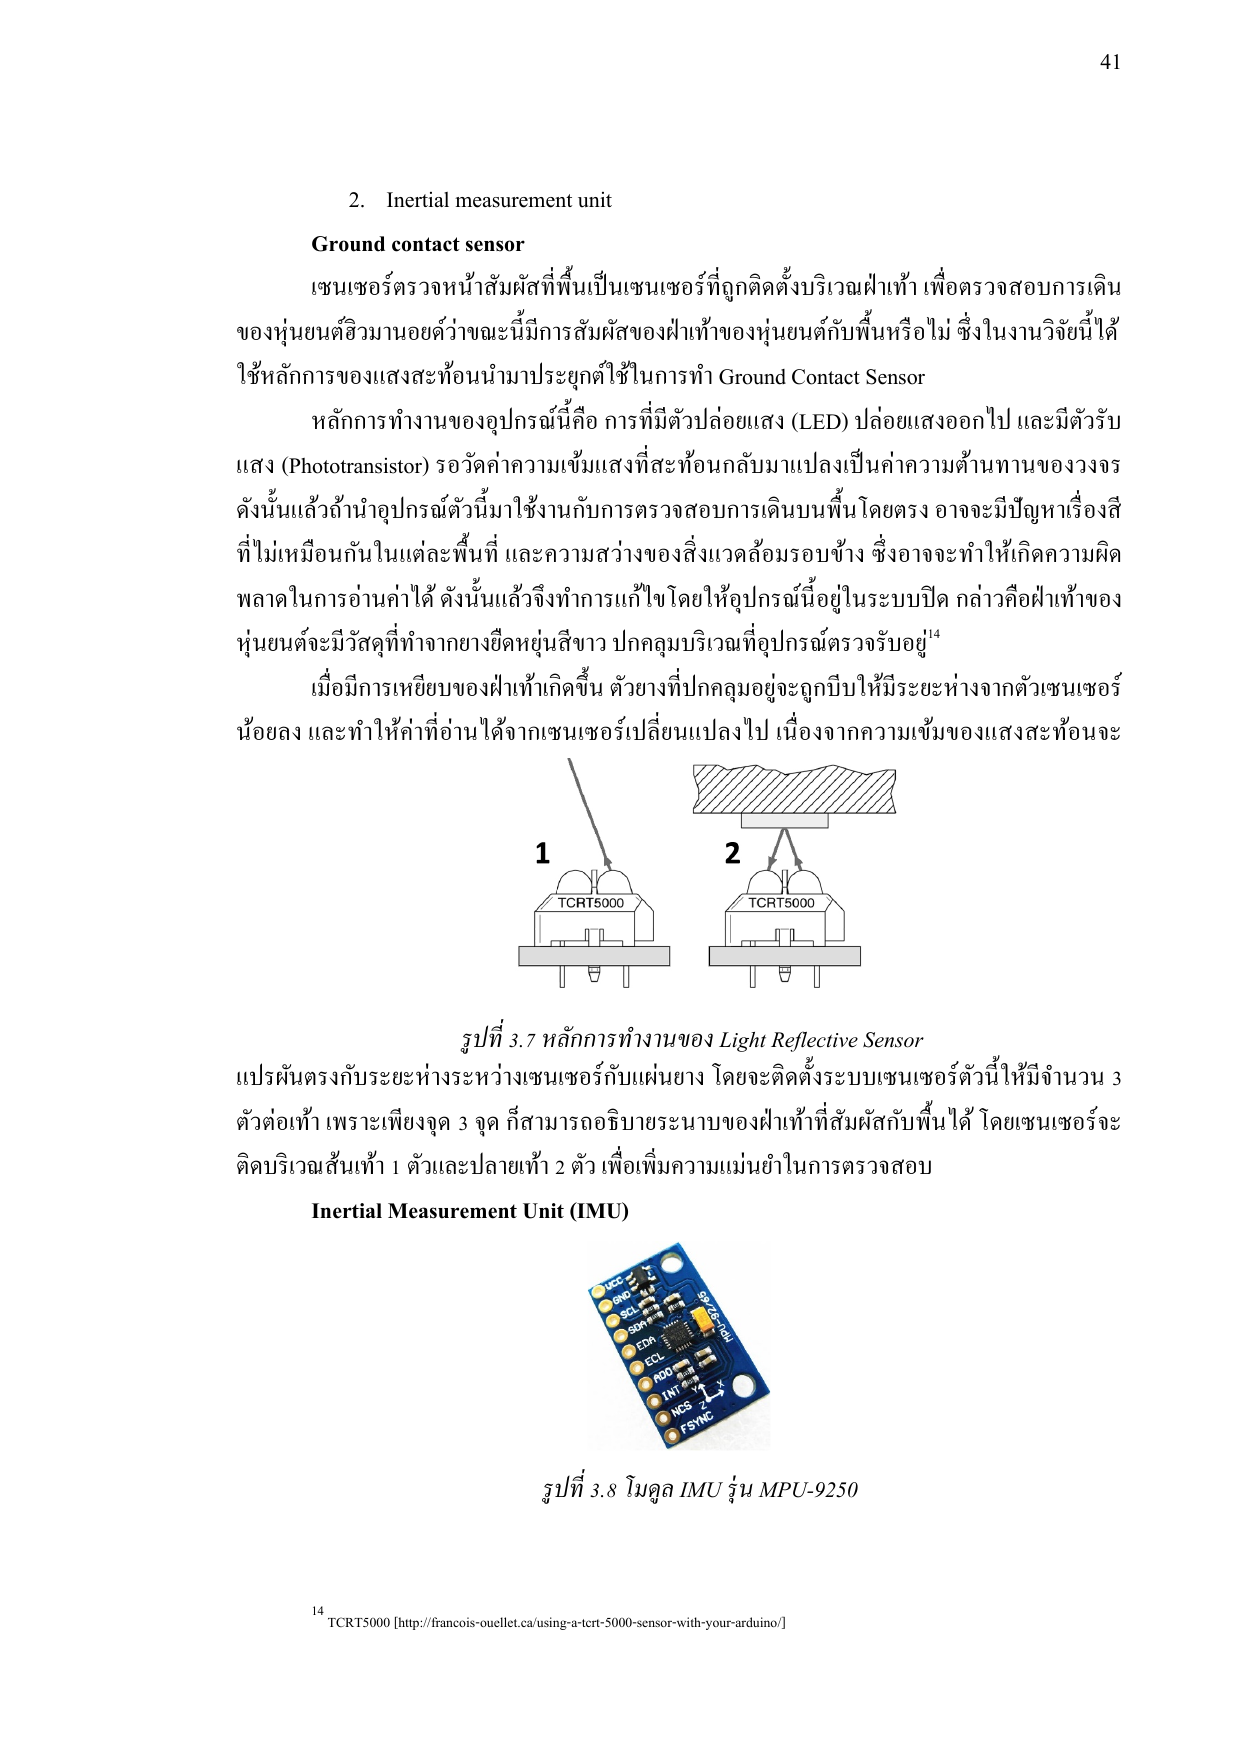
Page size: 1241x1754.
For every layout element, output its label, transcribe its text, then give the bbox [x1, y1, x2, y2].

picture [587, 1241, 771, 1451]
picture [481, 758, 907, 996]
text เซนเซอร์ตรวจหน้าสัมผัสที่พื้นเป็นเซนเซอร์ที่ถูกติดตั้งบริเวณฝ่าเท้า เพื่อตรวจสอบการเดินของหุ่นยนต์ฮิวมานอยด์ว่าขณะนี้มีการสัมผัสของฝ่าเท้าของหุ่นยนต์กับพื้นหรือไม่ ซึ่งในงานวิจัยนี้ได้ใช้หลักการของแสงสะท้อนนำมาประยุกต์ใช้ในการทำ Ground Contact Sensor [236, 265, 1122, 393]
list Inertial measurement unit [349, 177, 1122, 216]
text Inertial Measurement Unit (IMU) [236, 1188, 1122, 1226]
text หลักการทำงานของอุปกรณ์นี้คือ การที่มีตัวปล่อยแสง (LED) ปล่อยแสงออกไป และมีตัวรับแสง (Phototransistor) รอวัดค่าความเข้มแสงที่สะท้อนกลับมาแปลงเป็นค่าความต้านทานของวงจร ดังนั้นแล้วถ้านำอุปกรณ์ตัวนี้มาใช้งานกับการตรวจสอบการเดินบนพื้นโดยตรง อาจจะมีปัญหาเรื่องสีที่ไม่เหมือนกันในแต่ละพื้นที่ และความสว่างของสิ่งแวดล้อมรอบข้าง ซึ่งอาจจะทำให้เกิดความผิดพลาดในการอ่านค่าได้ ดังนั้นแล้วจึงทำการแก้ไขโดยให้อุปกรณ์นี้อยู่ในระบบปิด กล่าวคือฝ่าเท้าของหุ่นยนต์จะมีวัสดุที่ทำจากยางยืดหยุ่นสีขาว ปกคลุมบริเวณที่อุปกรณ์ตรวจรับอยู่ [236, 398, 1122, 659]
text Ground contact sensor [236, 222, 1122, 259]
text เมื่อมีการเหยียบของฝ่าเท้าเกิดขึ้น ตัวยางที่ปกคลุมอยู่จะถูกบีบให้มีระยะห่างจากตัวเซนเซอร์น้อยลง และทำให้ค่าที่อ่านได้จากเซนเซอร์เปลี่ยนแปลงไป เนื่องจากความเข้มของแสงสะท้อนจะแปรผันตรงกับระยะห่างระหว่างเซนเซอร์กับแผ่นยาง โดยจะติดตั้งระบบเซนเซอร์ตัวนี้ให้มีจำนวน 3 ตัวต่อเท้า เพราะเพียงจุด 3 จุด ก็สามารถอธิบายระนาบของฝ่าเท้าที่สัมผัสกับพื้นได้ โดยเซนเซอร์จะติดบริเวณส้นเท้า 1 ตัวและปลายเท้า 2 ตัว เพื่อเพิ่มความแม่นยำในการตรวจสอบ [236, 665, 1122, 1183]
